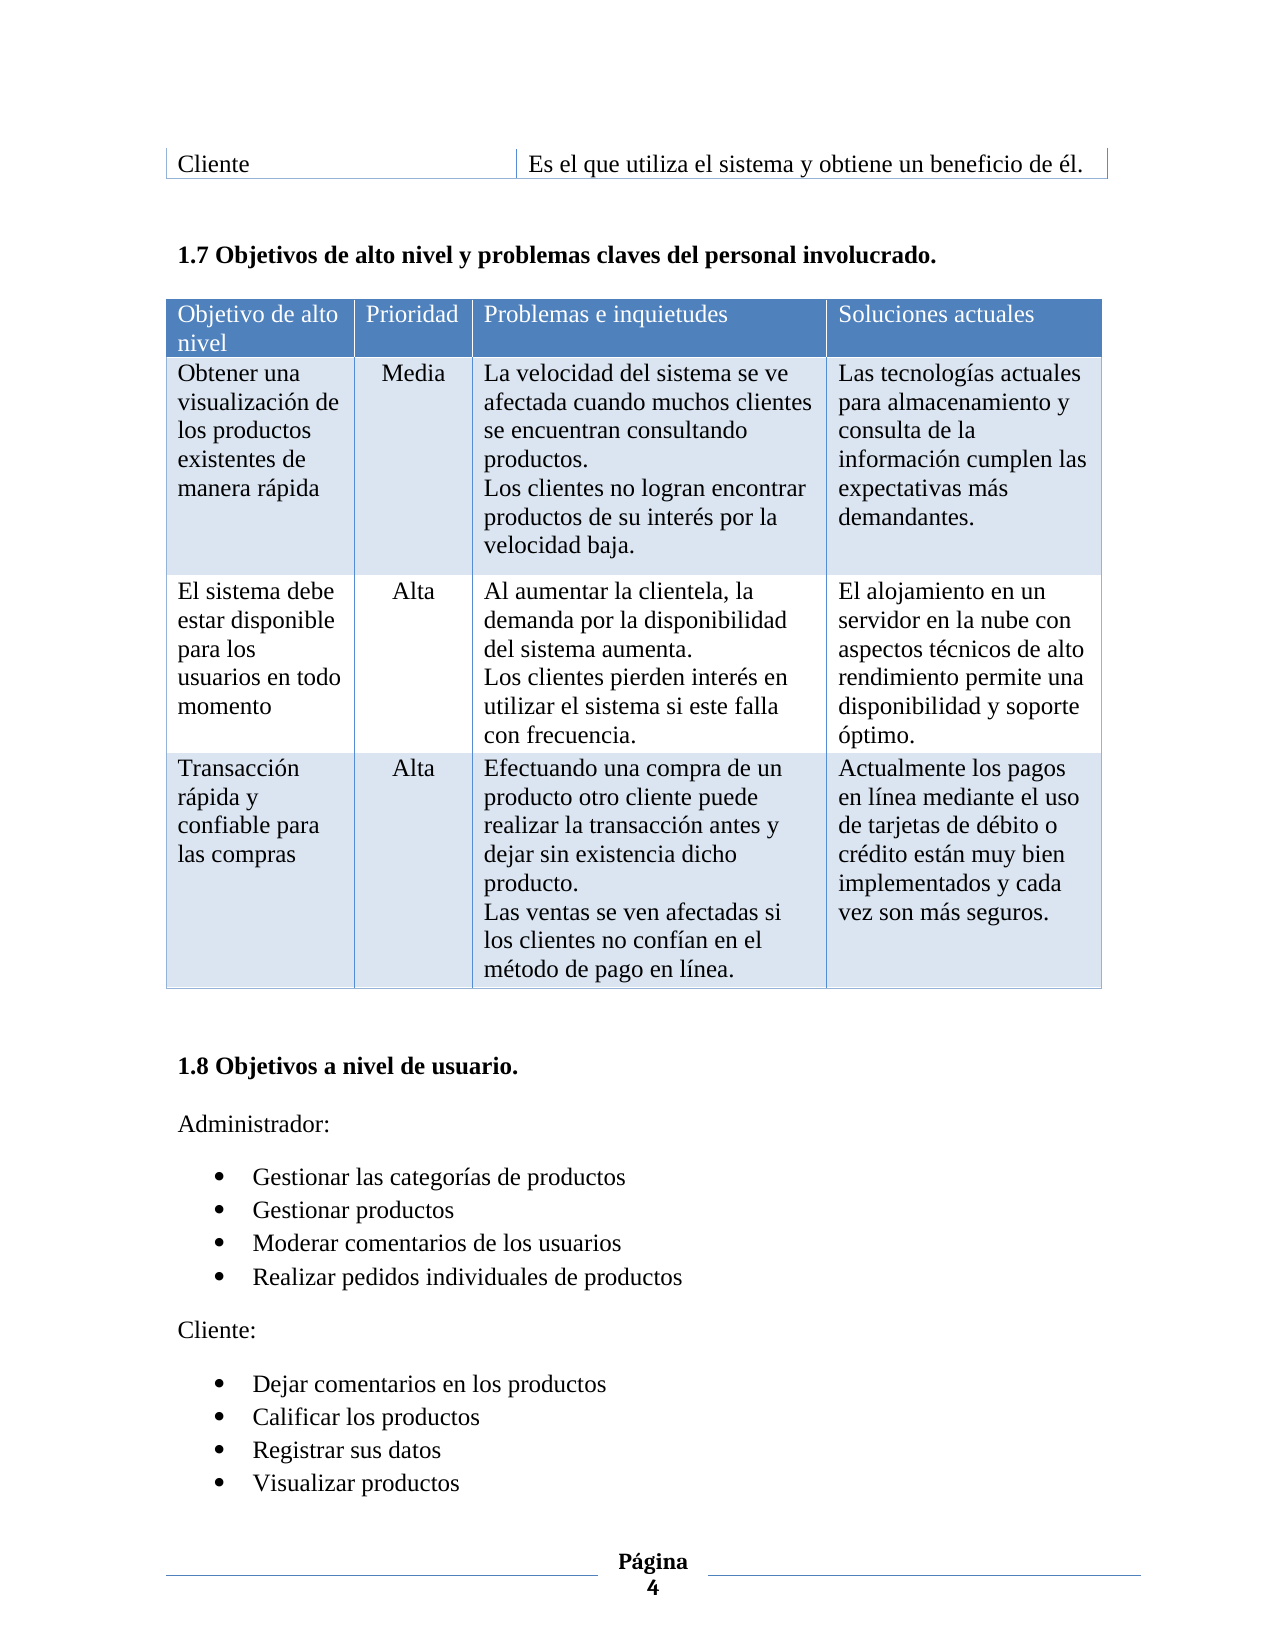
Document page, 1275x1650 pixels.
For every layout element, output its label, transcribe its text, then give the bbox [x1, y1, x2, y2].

table_cell Cliente [167, 149, 516, 177]
table_cell Es el que utiliza el sistema y obtiene un beneficio de él. [517, 149, 1107, 177]
table_cell El sistema debe estar disponible para los usuarios en todo momento [167, 576, 354, 752]
list Visualizar productos [215, 1468, 1152, 1497]
table_cell Efectuando una compra de un producto otro cliente puede realizar la transacción antes y dejar sin existencia dicho producto. Las ventas se ven afectadas si los clientes no confían en el método de pago en línea. [473, 753, 826, 987]
list Registrar sus datos [215, 1435, 1152, 1464]
list Moderar comentarios de los usuarios [215, 1228, 1152, 1257]
text Administrador: [177, 1109, 1152, 1137]
table_cell Alta [355, 576, 472, 752]
table_header Objetivo de alto nivel [167, 300, 354, 357]
subtitle 1.7 Objetivos de alto nivel y problemas claves del personal involucrado. [177, 241, 1152, 269]
table_cell El alojamiento en un servidor en la nube con aspectos técnicos de alto rendimiento permite una disponibilidad y soporte óptimo. [827, 576, 1101, 752]
table_cell La velocidad del sistema se ve afectada cuando muchos clientes se encuentran consultando productos. Los clientes no logran encontrar productos de su interés por la velocidad baja. [473, 358, 826, 575]
subtitle 1.8 Objetivos a nivel de usuario. [177, 1051, 1152, 1079]
table_header Soluciones actuales [827, 300, 1101, 357]
list Dejar comentarios en los productos [215, 1369, 1152, 1398]
table_header Problemas e inquietudes [473, 300, 826, 357]
table_cell Las tecnologías actuales para almacenamiento y consulta de la información cumplen las expectativas más demandantes. [827, 358, 1101, 575]
table_cell Alta [355, 753, 472, 987]
table_cell Transacción rápida y confiable para las compras [167, 753, 354, 987]
table_header Prioridad [355, 300, 472, 357]
table_cell Media [355, 358, 472, 575]
list Calificar los productos [215, 1402, 1152, 1431]
table_cell Obtener una visualización de los productos existentes de manera rápida [167, 358, 354, 575]
table_cell Al aumentar la clientela, la demanda por la disponibilidad del sistema aumenta. Los clientes pierden interés en utilizar el sistema si este falla con frecuencia. [473, 576, 826, 752]
table_cell Actualmente los pagos en línea mediante el uso de tarjetas de débito o crédito están muy bien implementados y cada vez son más seguros. [827, 753, 1101, 987]
text Cliente: [177, 1315, 1152, 1344]
list Gestionar las categorías de productos [215, 1162, 1152, 1191]
list Realizar pedidos individuales de productos [215, 1262, 1152, 1290]
list Gestionar productos [215, 1196, 1152, 1224]
